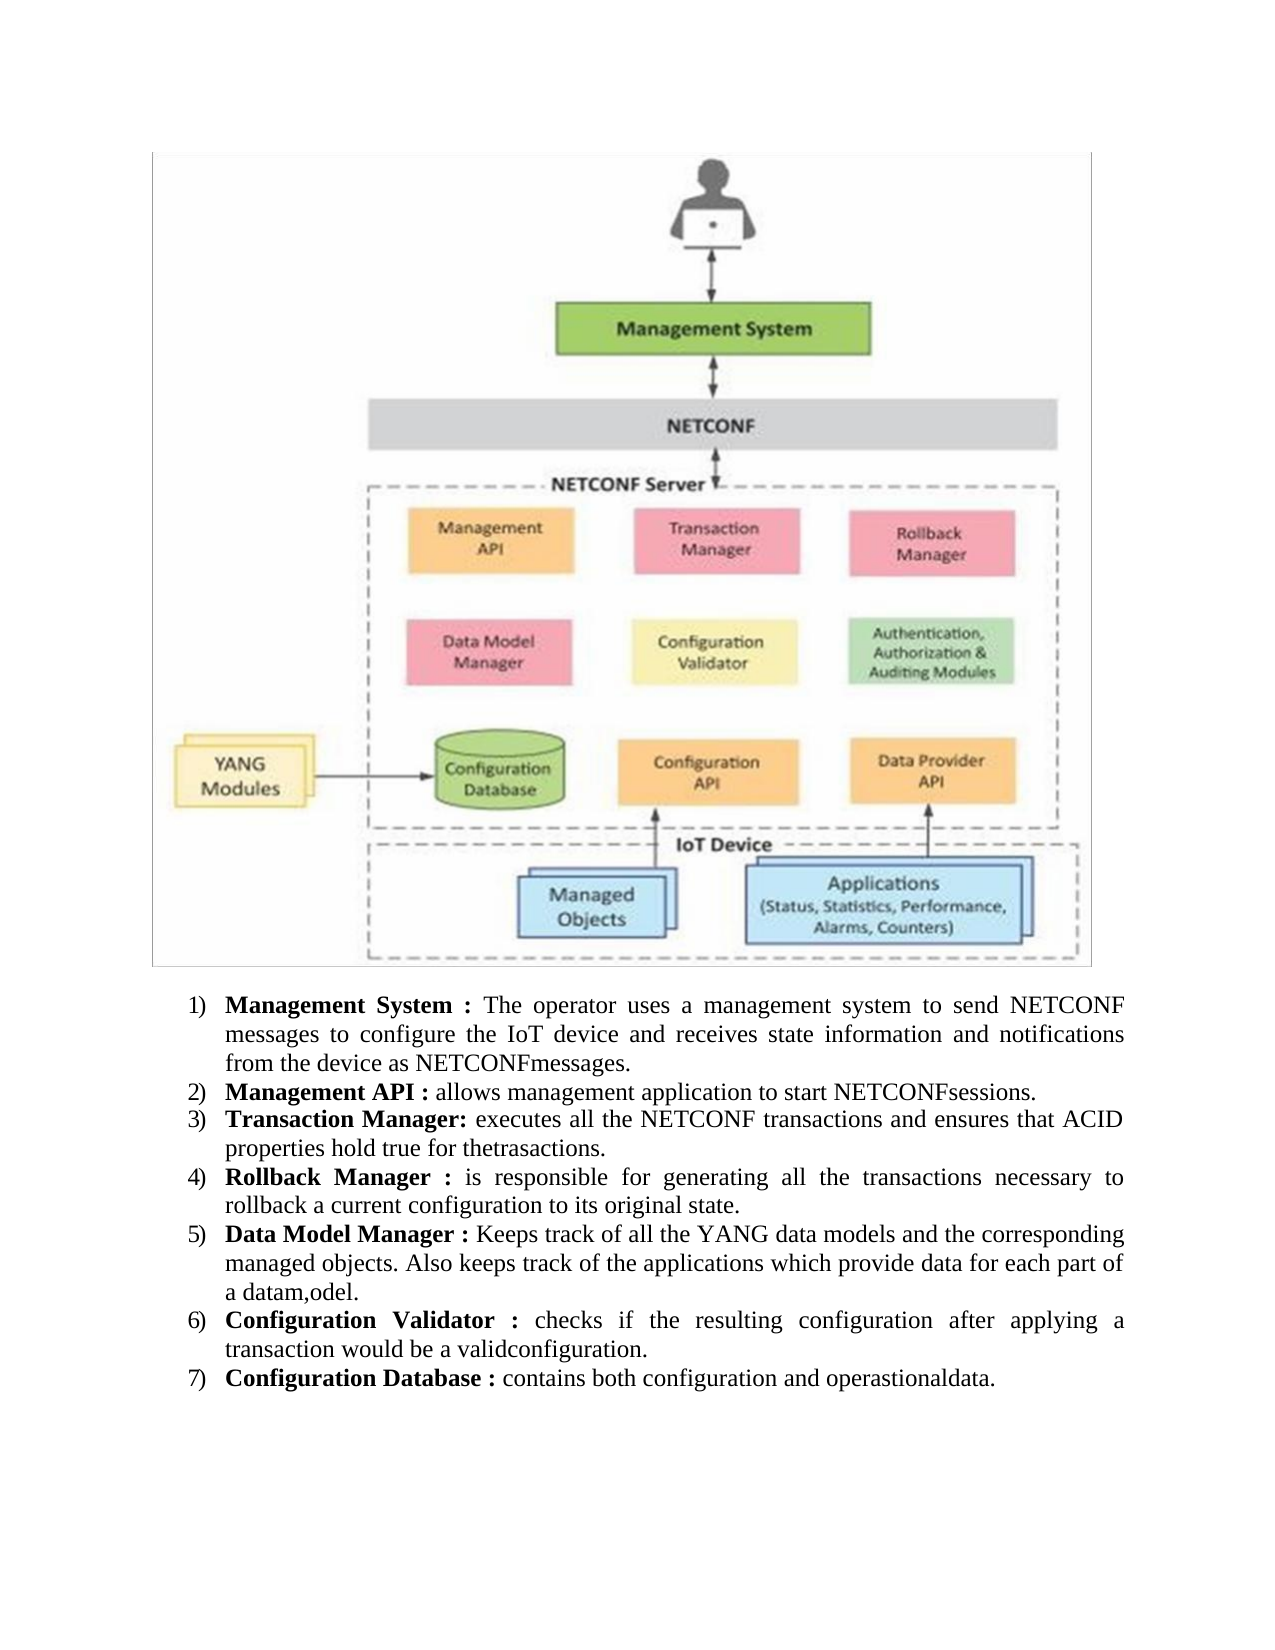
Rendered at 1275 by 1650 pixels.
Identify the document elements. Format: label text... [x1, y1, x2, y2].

list Configuration Database : contains both configuration and operastionaldata. [187, 1363, 1210, 1392]
list Transaction Manager: executes all the NETCONF transactions and ensures that ACID properties hold true for thetrasactions. [187, 1105, 1124, 1162]
list Data Model Manager : Keeps track of all the YANG data models and the corresponding managed objects. Also keeps track of the applications which provide data for each part of a datam,odel. [187, 1219, 1125, 1305]
list Management API : allows management application to start NETCONFsessions. [187, 1077, 1210, 1105]
list Rollback Manager : is responsible for generating all the transactions necessary to rollback a current configuration to its original state. [187, 1162, 1125, 1219]
list Configuration Validator : checks if the resulting configuration after applying a transaction would be a validconfiguration. [187, 1305, 1125, 1363]
list Management System : The operator uses a management system to send NETCONF messages to configure the IoT device and receives state information and notifications from the device as NETCONFmessages. [187, 990, 1125, 1077]
picture [151, 152, 1092, 967]
